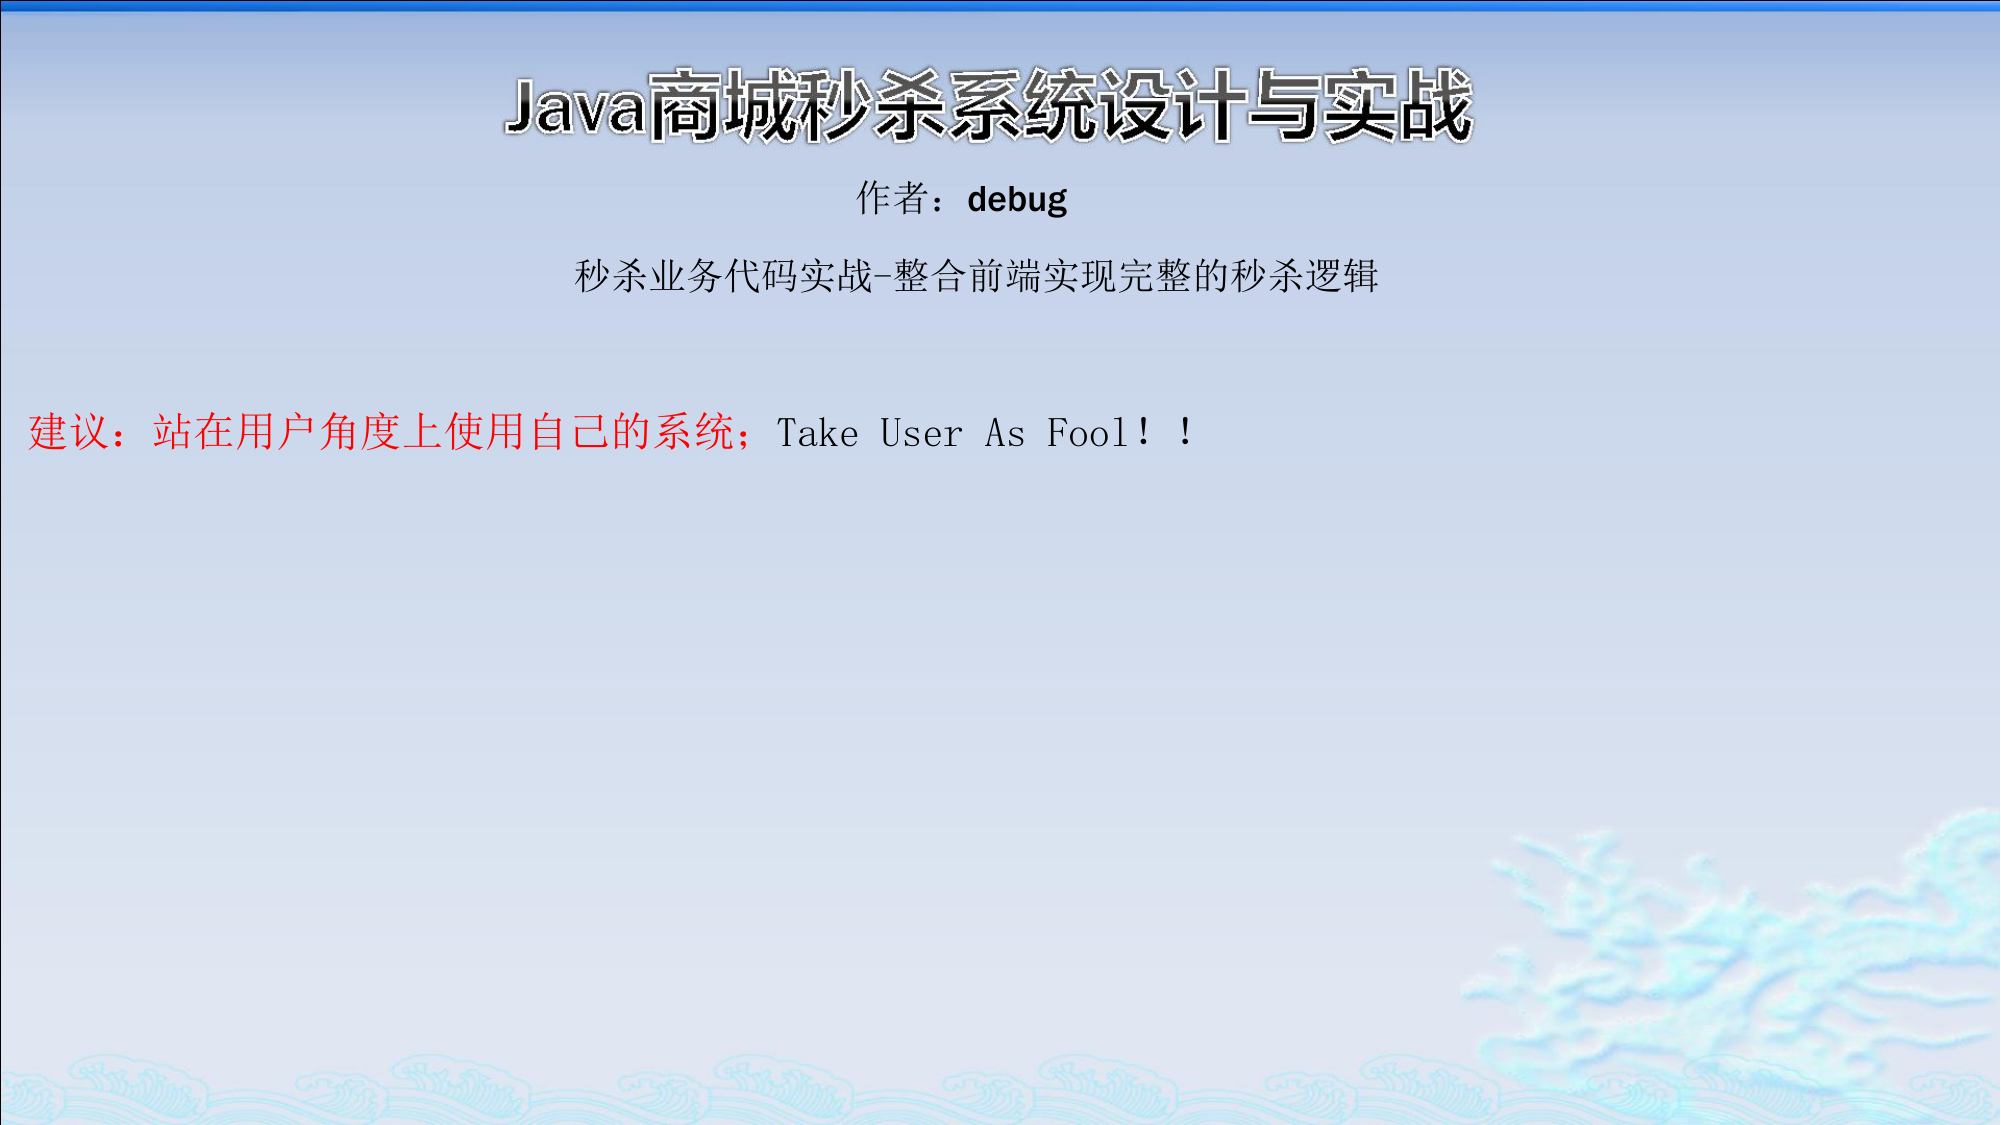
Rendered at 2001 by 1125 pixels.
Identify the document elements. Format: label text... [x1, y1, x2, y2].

list 秒杀业务代码实战-整合前端实现完整的秒杀逻辑 [573, 259, 1507, 297]
picture [1, 1, 2000, 1125]
list 作者：debug [854, 172, 1124, 222]
list 建议：站在用户角度上使用自己的系统；Take User As Fool！！ [26, 413, 1427, 454]
